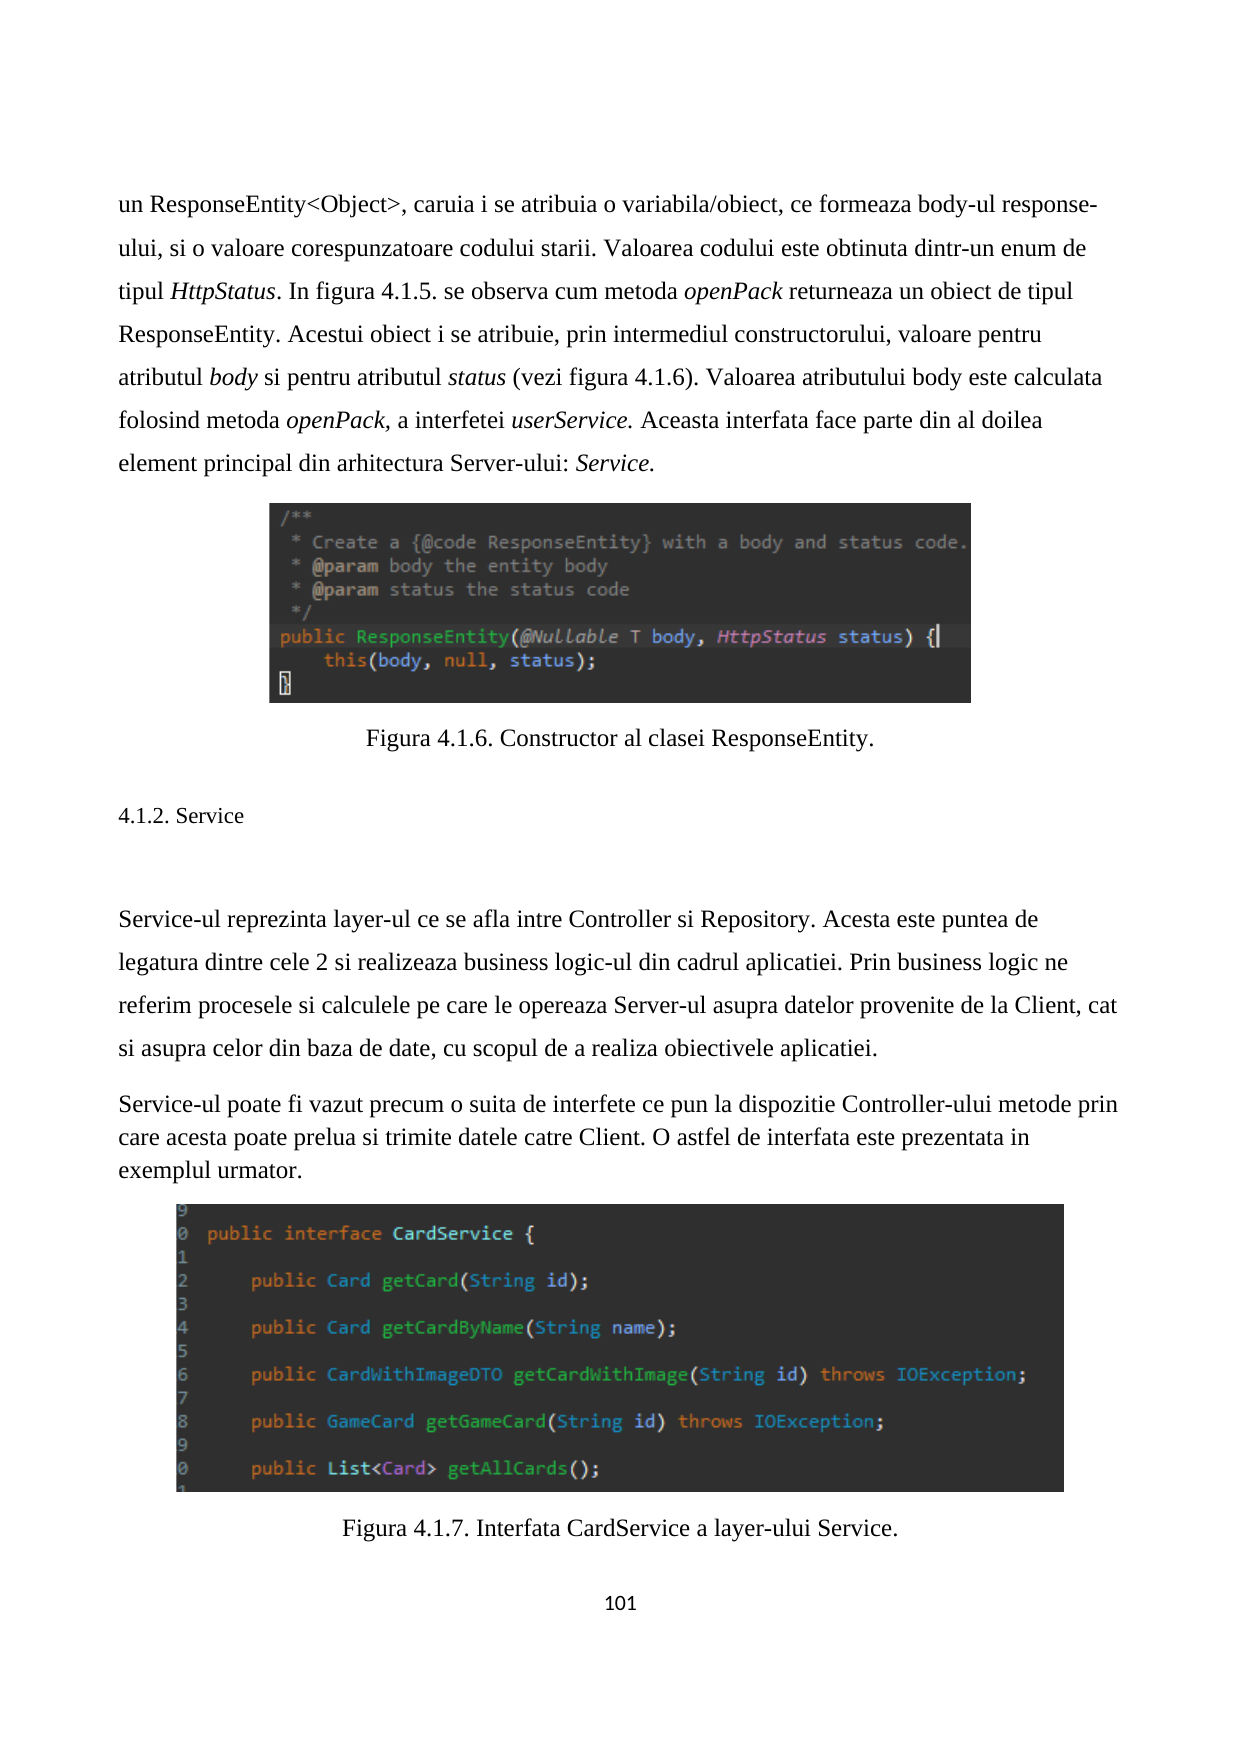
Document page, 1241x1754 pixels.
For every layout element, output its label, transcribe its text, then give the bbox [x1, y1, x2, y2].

text 4.1.2. Service [118, 802, 1122, 828]
picture [176, 1204, 1064, 1492]
subtitle Service-ul reprezinta layer-ul ce se afla intre Controller si Repository. Acesta este puntea de legatura dintre cele 2 si realizeaza business logic-ul din cadrul aplicatiei. Prin business logic ne referim procesele si calculele pe care le opereaza Server-ul asupra datelor provenite de la Client, cat si asupra celor din baza de date, cu scopul de a realiza obiectivele aplicatiei. [118, 904, 1122, 1062]
text Figura 4.1.6. Constructor al clasei ResponseEntity. [118, 723, 1122, 752]
picture [269, 503, 971, 703]
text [118, 189, 1122, 477]
text Figura 4.1.7. Interfata CardService a layer-ului Service. [118, 1513, 1122, 1541]
text Service-ul poate fi vazut precum o suita de interfete ce pun la dispozitie Controller-ului metode prin care acesta poate prelua si trimite datele catre Client. O astfel de interfata este prezentata in exemplul urmator. [118, 1089, 1122, 1184]
